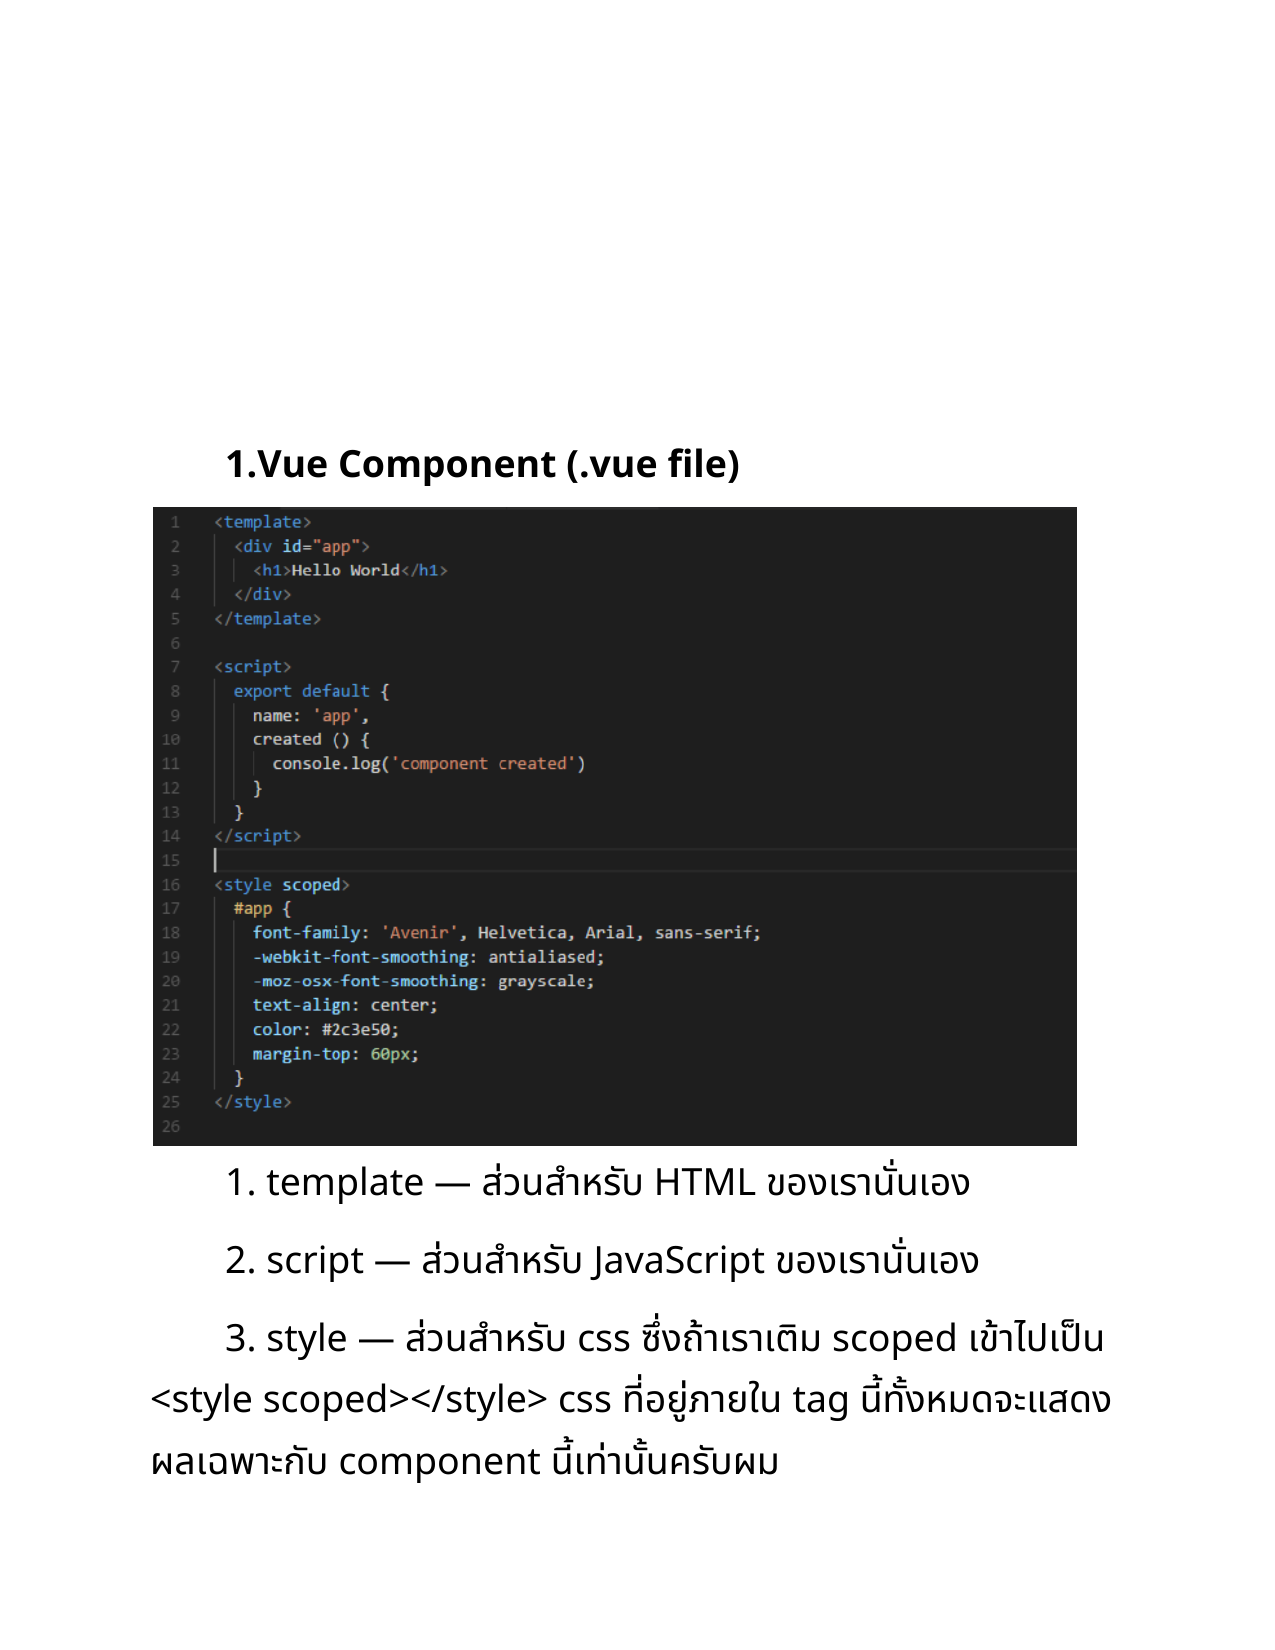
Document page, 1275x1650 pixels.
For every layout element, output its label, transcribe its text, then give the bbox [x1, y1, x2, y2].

text 3. style — ส่วนสำหรับ css ซึ่งถ้าเราเติม scoped เข้าไปเป็น <style scoped></style> css ที่อยู่ภายใน tag นี้ทั้งหมดจะแสดงผลเฉพาะกับ component นี้เท่านั้นครับผม [150, 1311, 1125, 1491]
text 1.Vue Component (.vue file) [150, 437, 1125, 488]
text 1. template — ส่วนสำหรับ HTML ของเรานั่นเอง [150, 1155, 1125, 1212]
picture [150, 503, 1086, 1146]
text 2. script — ส่วนสำหรับ JavaScript ของเรานั่นเอง [150, 1233, 1125, 1290]
